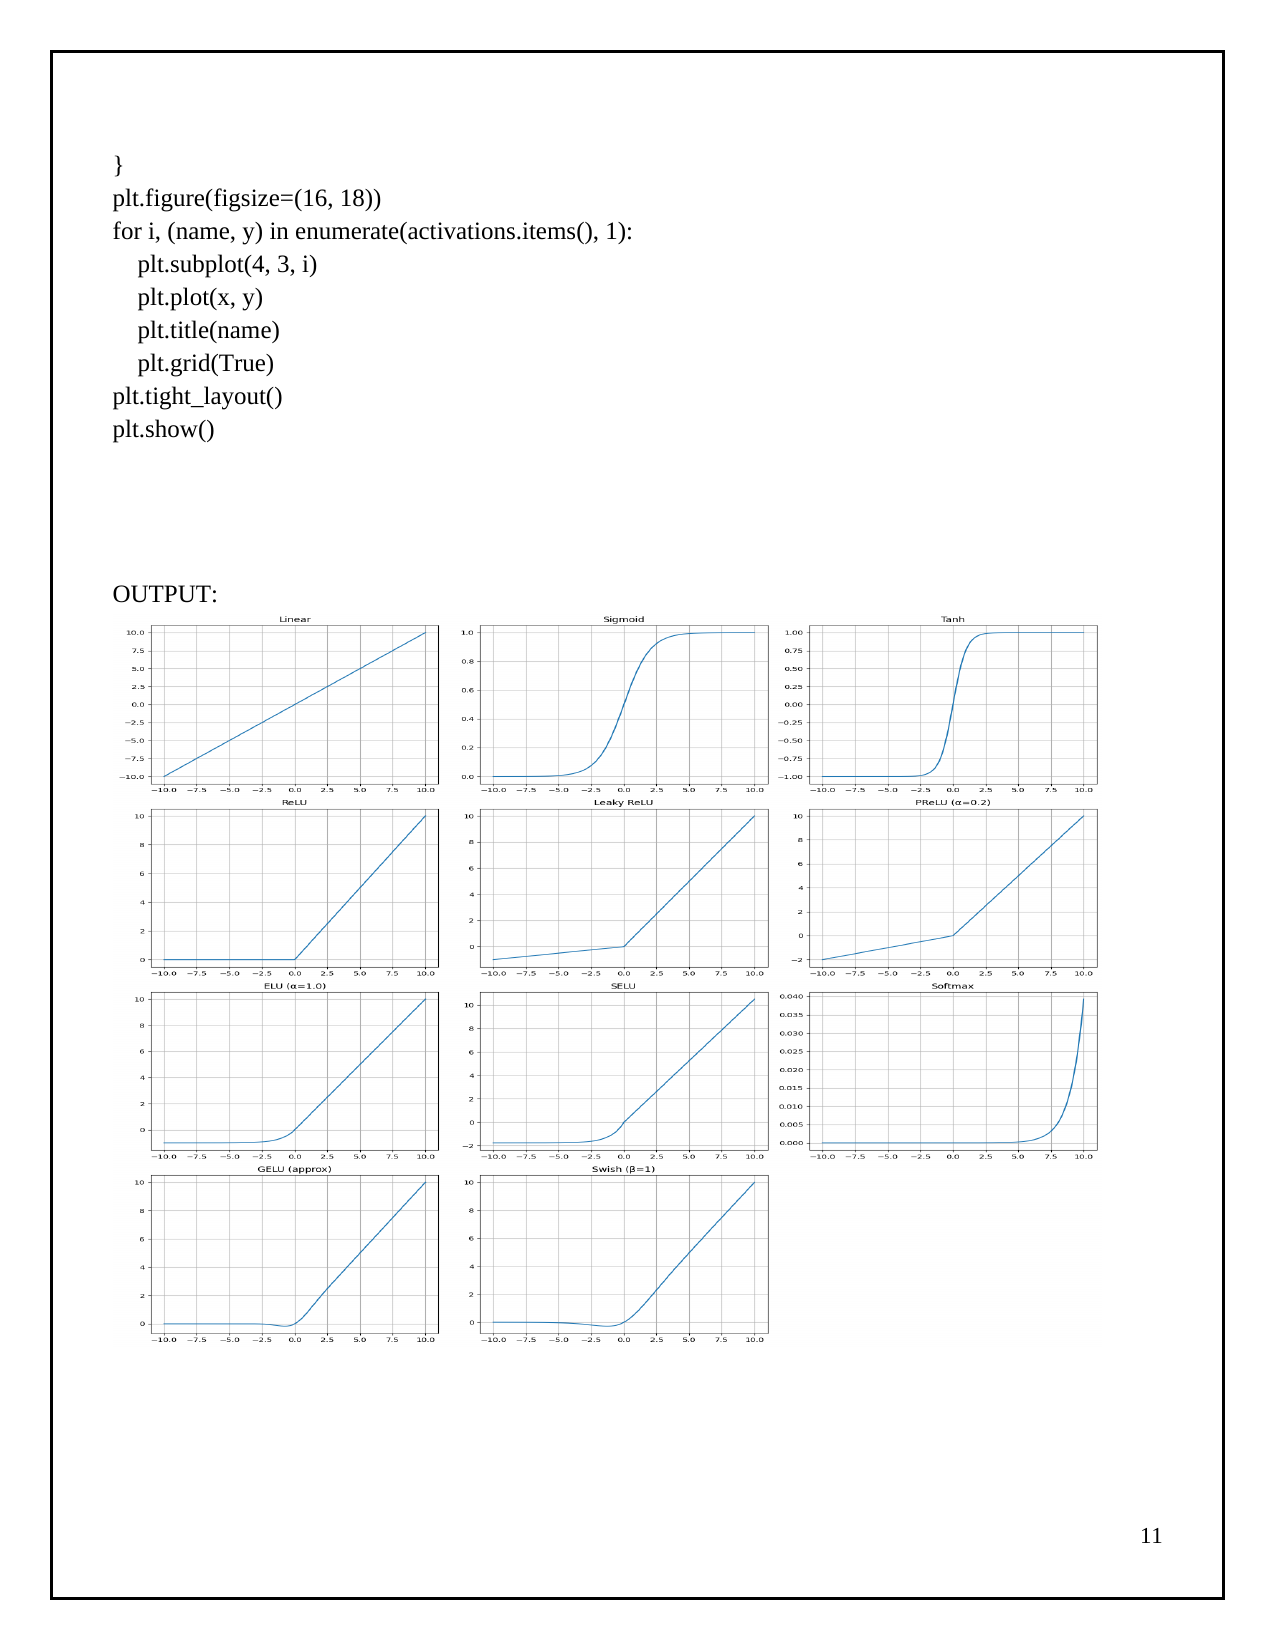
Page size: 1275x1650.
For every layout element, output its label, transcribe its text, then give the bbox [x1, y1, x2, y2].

text } [112, 150, 1162, 179]
text plt.figure(figsize=(16, 18)) [112, 183, 1162, 212]
text plt.title(name) [112, 315, 1162, 344]
picture [112, 612, 1102, 1347]
text plt.grid(True) [112, 348, 1162, 377]
text OUTPUT: [112, 579, 1162, 608]
text for i, (name, y) in enumerate(activations.items(), 1): [112, 216, 1162, 245]
text plt.tight_layout() [112, 381, 1162, 410]
text plt.show() [112, 414, 1162, 443]
text plt.subplot(4, 3, i) [112, 249, 1162, 278]
text plt.plot(x, y) [112, 282, 1162, 311]
